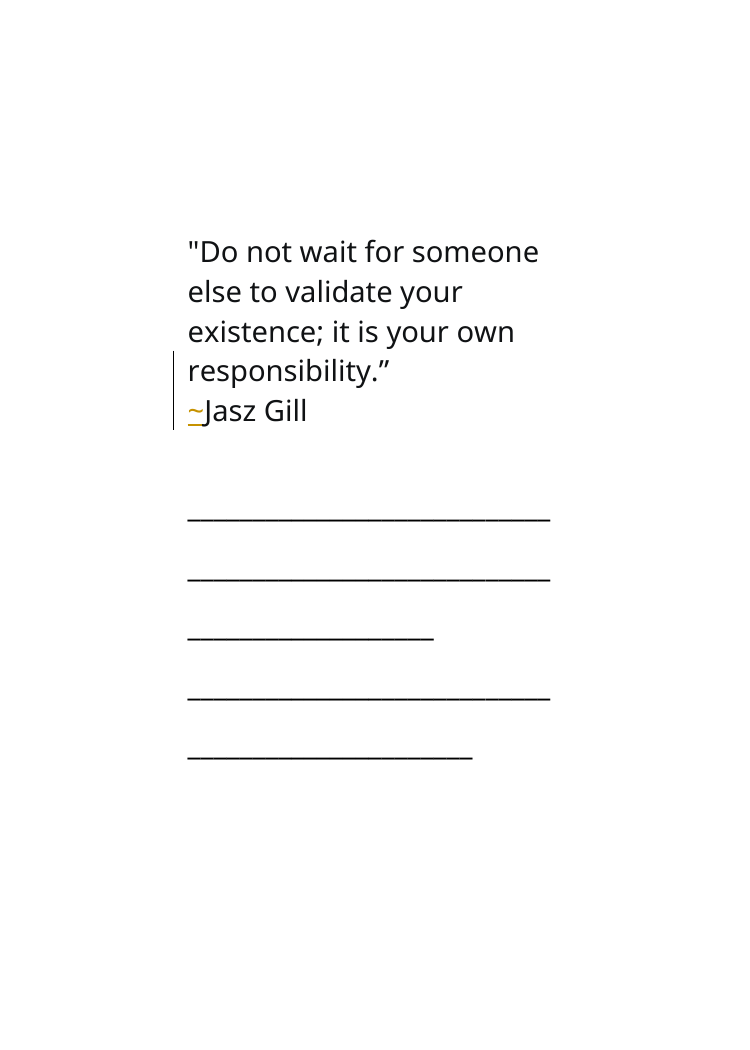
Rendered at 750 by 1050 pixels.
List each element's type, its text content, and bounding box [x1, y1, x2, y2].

text Jasz Gill [187, 390, 562, 430]
text __________________________________________________ [187, 665, 562, 764]
text ___________________________________________________________________________ [187, 487, 562, 645]
text "Do not wait for someone else to validate your existence; it is your own responsibility.” [187, 232, 562, 390]
